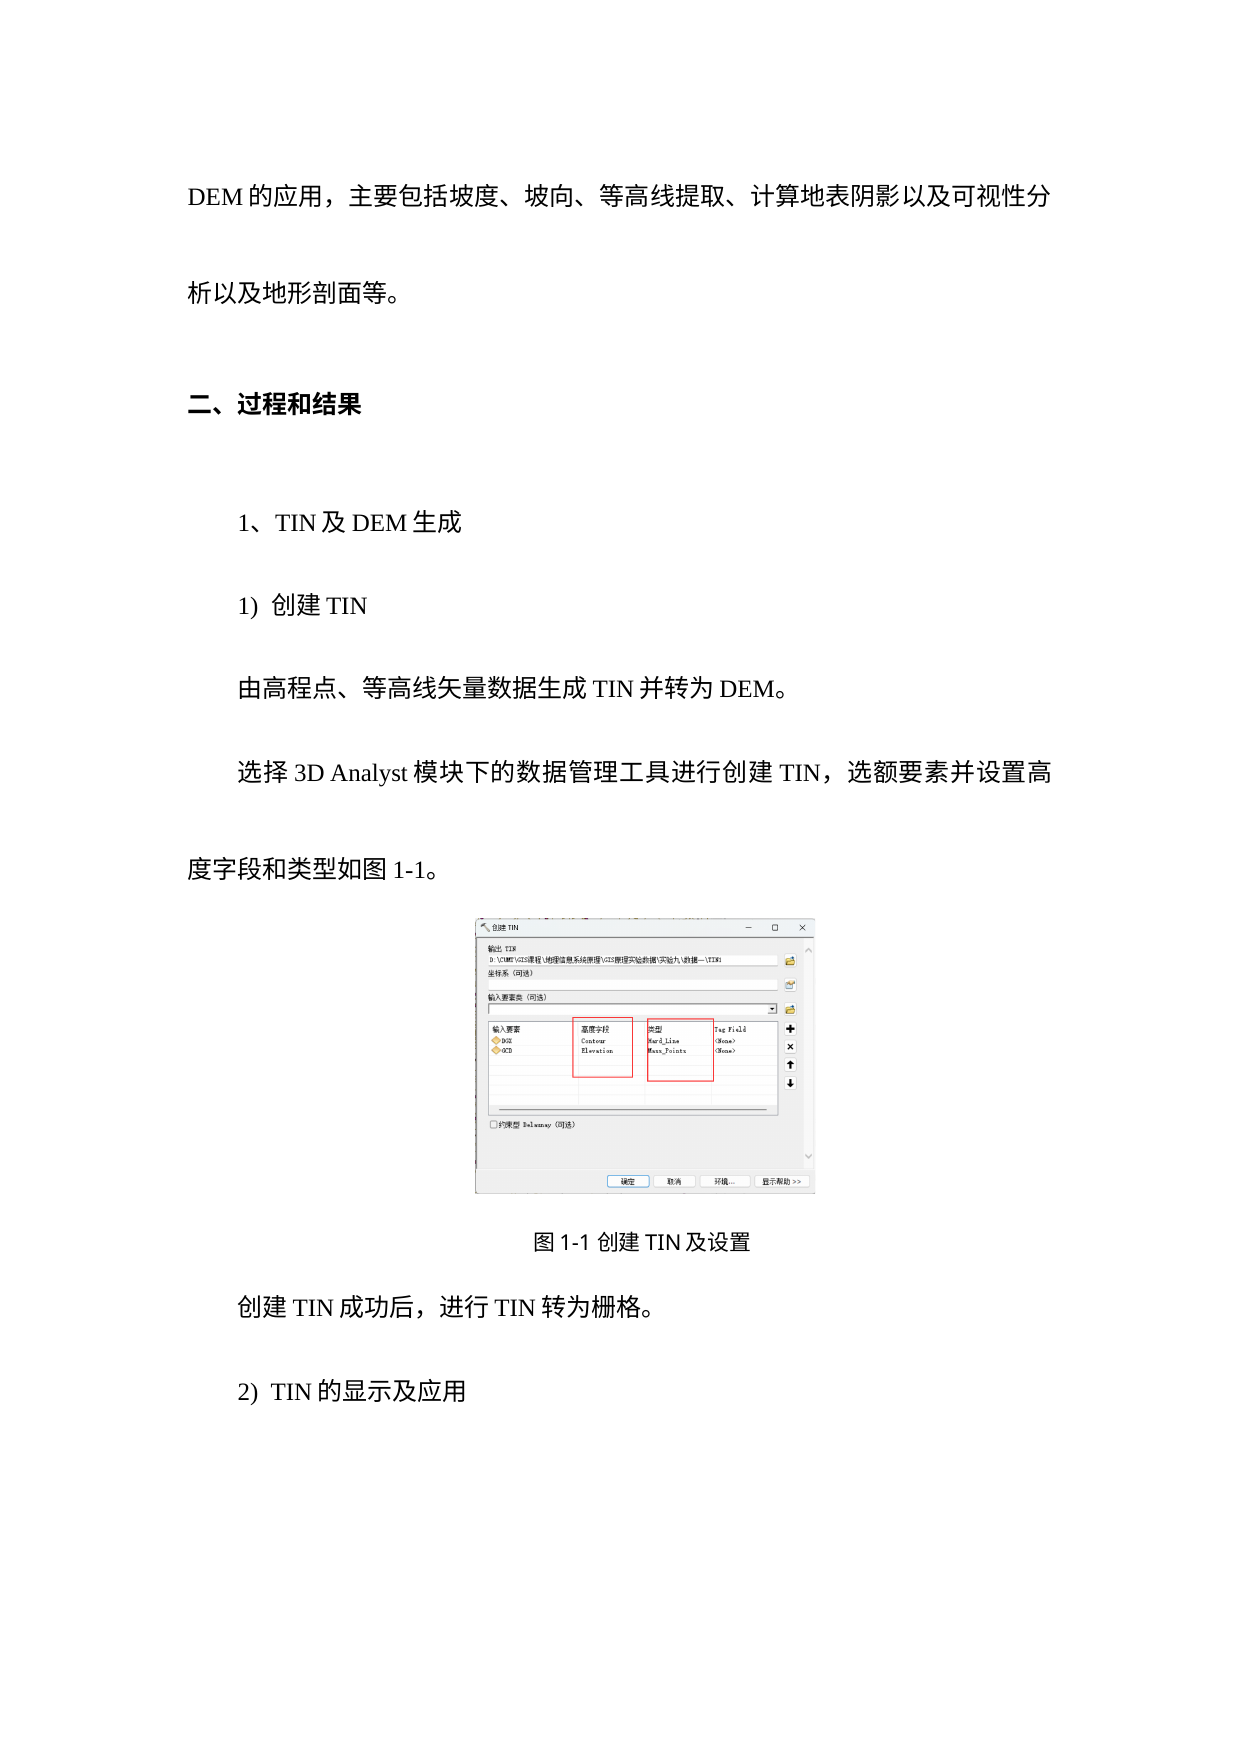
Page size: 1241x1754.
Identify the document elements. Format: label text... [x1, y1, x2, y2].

text 2) TIN的显示及应用 [187, 1357, 1053, 1422]
text 选择3D Analyst模块下的数据管理工具进行创建TIN，选额要素并设置高度字段和类型如图1-1。 [187, 738, 1053, 900]
text 1、TIN及DEM生成 [187, 488, 1053, 553]
picture [475, 918, 816, 1194]
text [187, 162, 1053, 324]
text 图1-1 创建TIN及设置 [187, 1225, 1053, 1258]
text 1) 创建TIN [187, 571, 1053, 636]
subtitle 二、过程和结果 [187, 370, 1053, 435]
text 由高程点、等高线矢量数据生成TIN并转为DEM。 [187, 654, 1053, 719]
text 创建TIN成功后，进行TIN转为栅格。 [187, 1273, 1053, 1338]
